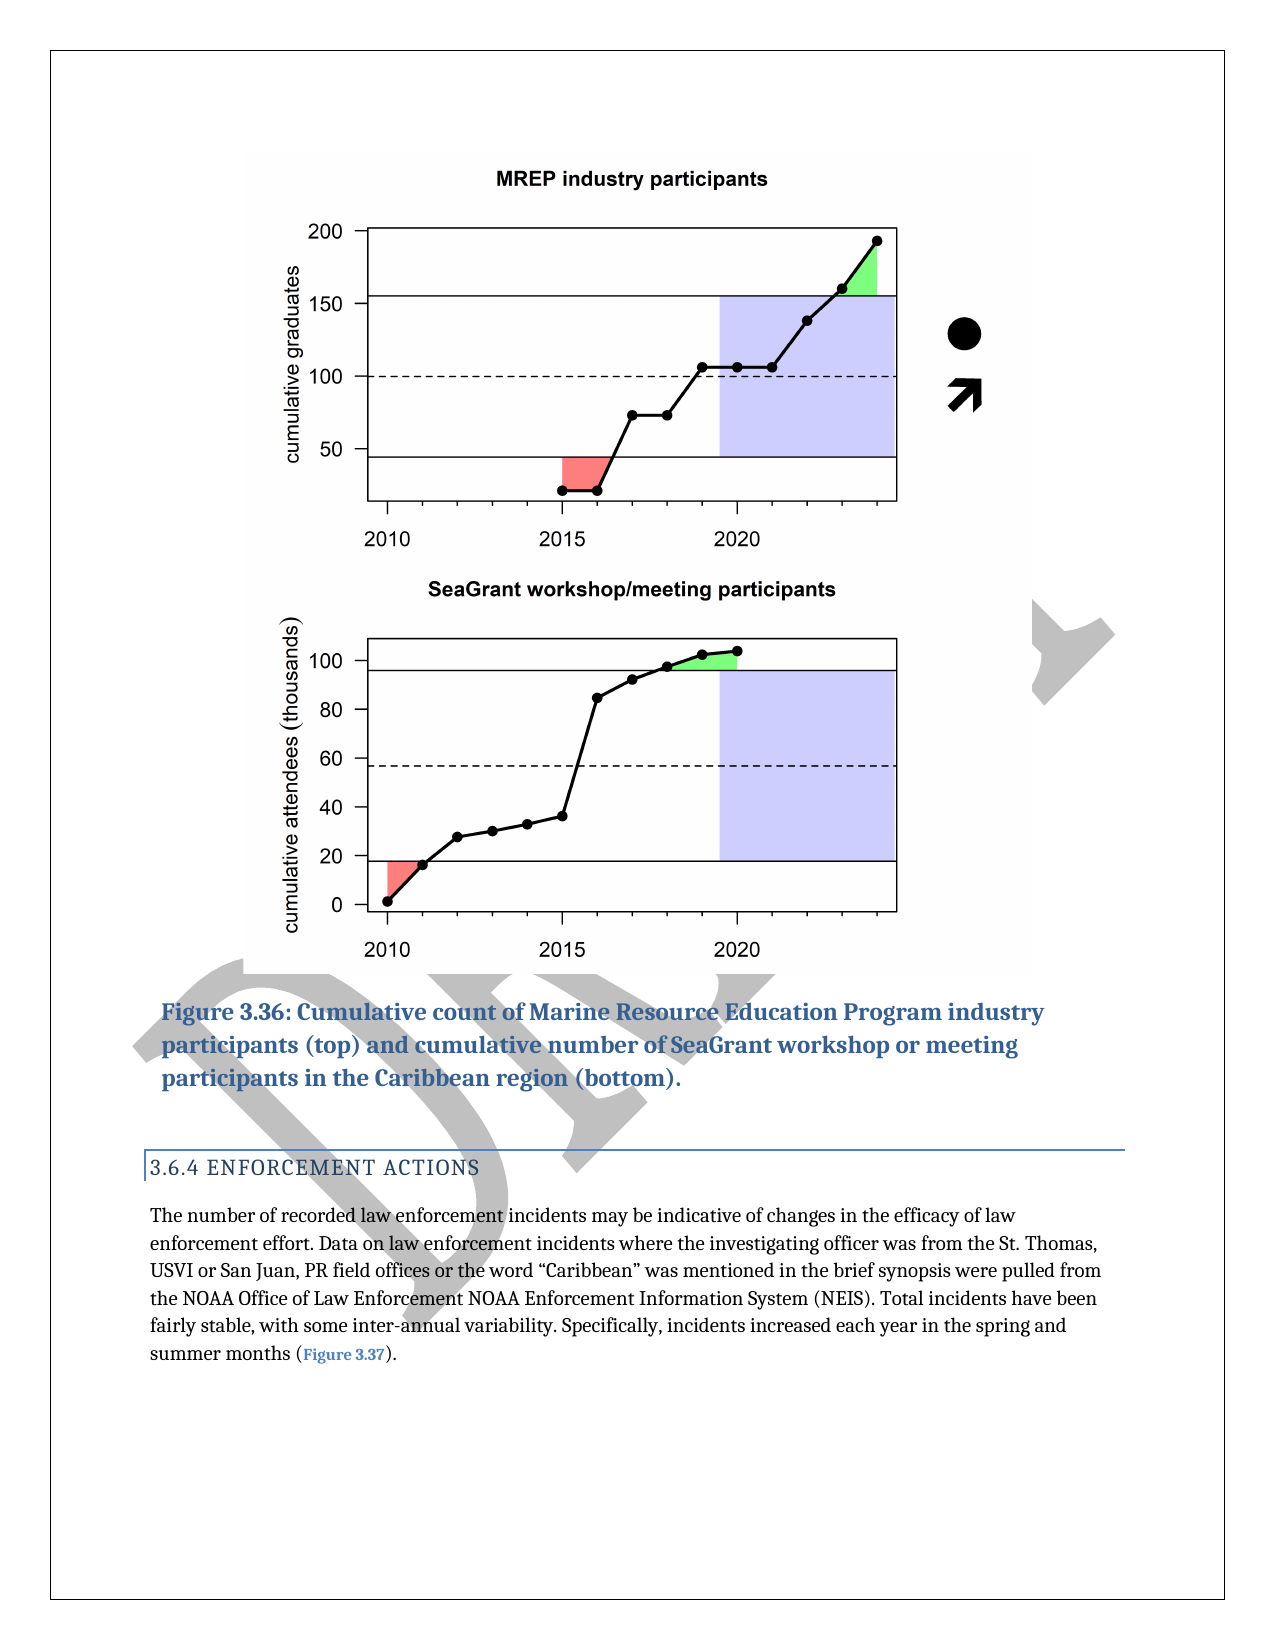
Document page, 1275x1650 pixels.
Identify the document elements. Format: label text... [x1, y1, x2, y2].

subtitle 3.6.4 Enforcement actions [146, 1151, 1125, 1181]
picture [243, 153, 1032, 974]
table_header Figure 3.36: Cumulative count of Marine Resource Education Program industry participants (top) and cumulative number of SeaGrant workshop or meeting participants in the Caribbean region (bottom). [150, 150, 1125, 1118]
text The number of recorded law enforcement incidents may be indicative of changes in the efficacy of law enforcement effort. Data on law enforcement incidents where the investigating officer was from the St. Thomas, USVI or San Juan, PR field offices or the word “Caribbean” was mentioned in the brief synopsis were pulled from the NOAA Office of Law Enforcement NOAA Enforcement Information System (NEIS). Total incidents have been fairly stable, with some inter-annual variability. Specifically, incidents increased each year in the spring and summer months (Figure 3.37). [150, 1204, 1125, 1366]
